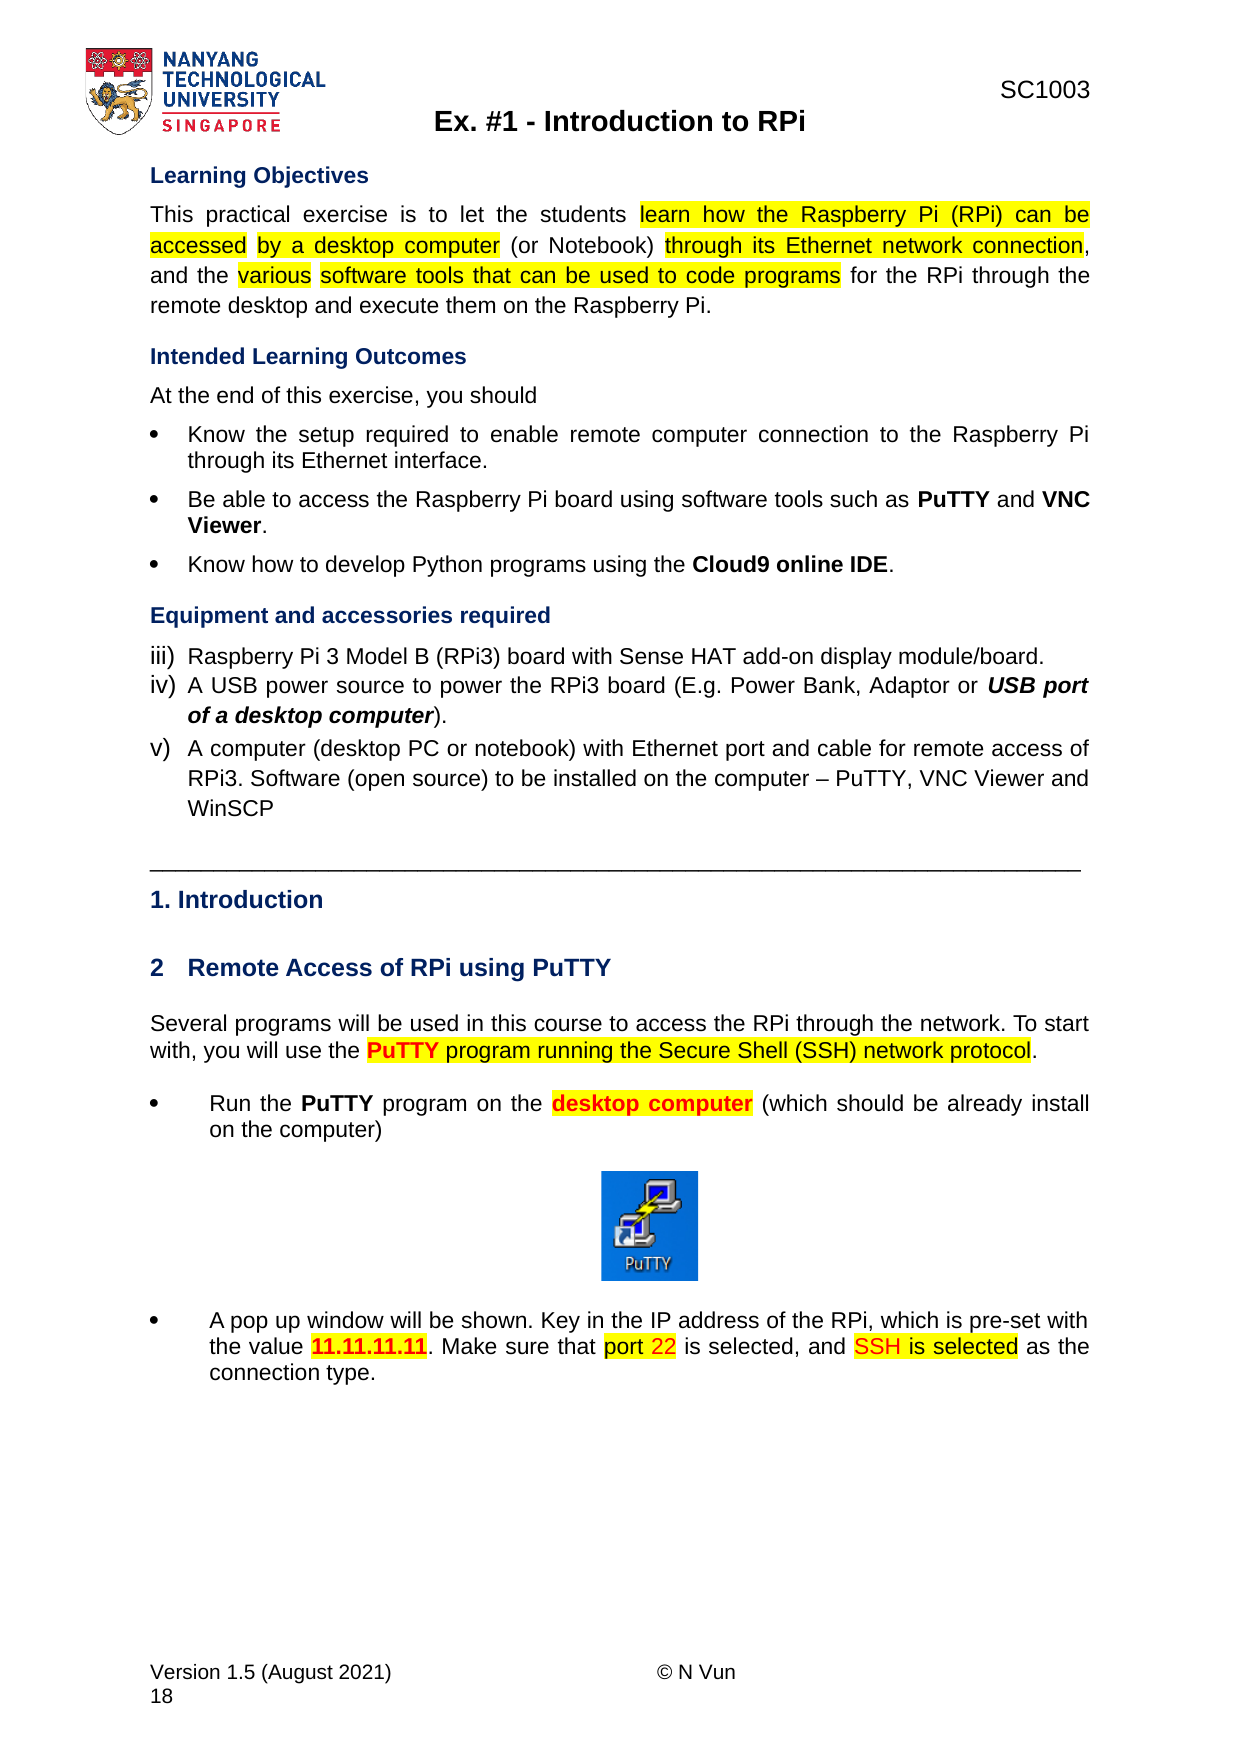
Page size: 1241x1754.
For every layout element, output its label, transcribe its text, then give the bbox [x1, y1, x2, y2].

list Raspberry Pi 3 Model B (RPi3) board with Sense HAT add-on display module/board. [150, 641, 1090, 670]
text Several programs will be used in this course to access the RPi through the network. To start with, you will use the PuTTY program running the Secure Shell (SSH) network protocol. [150, 1010, 1090, 1063]
text _________________________________________________________________________ [150, 846, 1090, 873]
list Know how to develop Python programs using the Cloud9 online IDE. [150, 551, 1090, 577]
text 2 Remote Access of RPi using PuTTY [150, 953, 1090, 982]
picture [85, 48, 326, 135]
picture [601, 1171, 699, 1281]
list Run the PuTTY program on the desktop computer (which should be already install on the computer) [150, 1089, 1090, 1142]
subtitle At the end of this exercise, you should [150, 382, 1090, 408]
subtitle 1. Introduction [150, 885, 1090, 914]
subtitle Know the setup required to enable remote computer connection to the Raspberry Pi through its Ethernet interface. [150, 421, 1090, 473]
subtitle Be able to access the Raspberry Pi board using software tools such as PuTTY and VNC Viewer. [150, 486, 1090, 539]
subtitle Learning Objectives [150, 162, 1090, 189]
text This practical exercise is to let the students learn how the Raspberry Pi (RPi) can be accessed by a desktop computer (or Notebook) through its Ethernet network connection, and the various software tools that can be used to code programs for the RPi through the remote desktop and execute them on the Raspberry Pi. [150, 201, 1090, 318]
subtitle Intended Learning Outcomes [150, 343, 1090, 369]
list A pop up window will be shown. Key in the IP address of the RPi, which is pre-set with the value 11.11.11.11. Make sure that port 22 is selected, and SSH is selected as the connection type. [150, 1307, 1090, 1386]
list A USB power source to power the RPi3 board (E.g. Power Bank, Adaptor or USB port of a desktop computer). [150, 670, 1090, 729]
list A computer (desktop PC or notebook) with Ethernet port and cable for remote access of RPi3. Software (open source) to be installed on the computer – PuTTY, VNC Viewer and WinSCP [150, 733, 1090, 822]
subtitle Equipment and accessories required [150, 602, 1090, 628]
